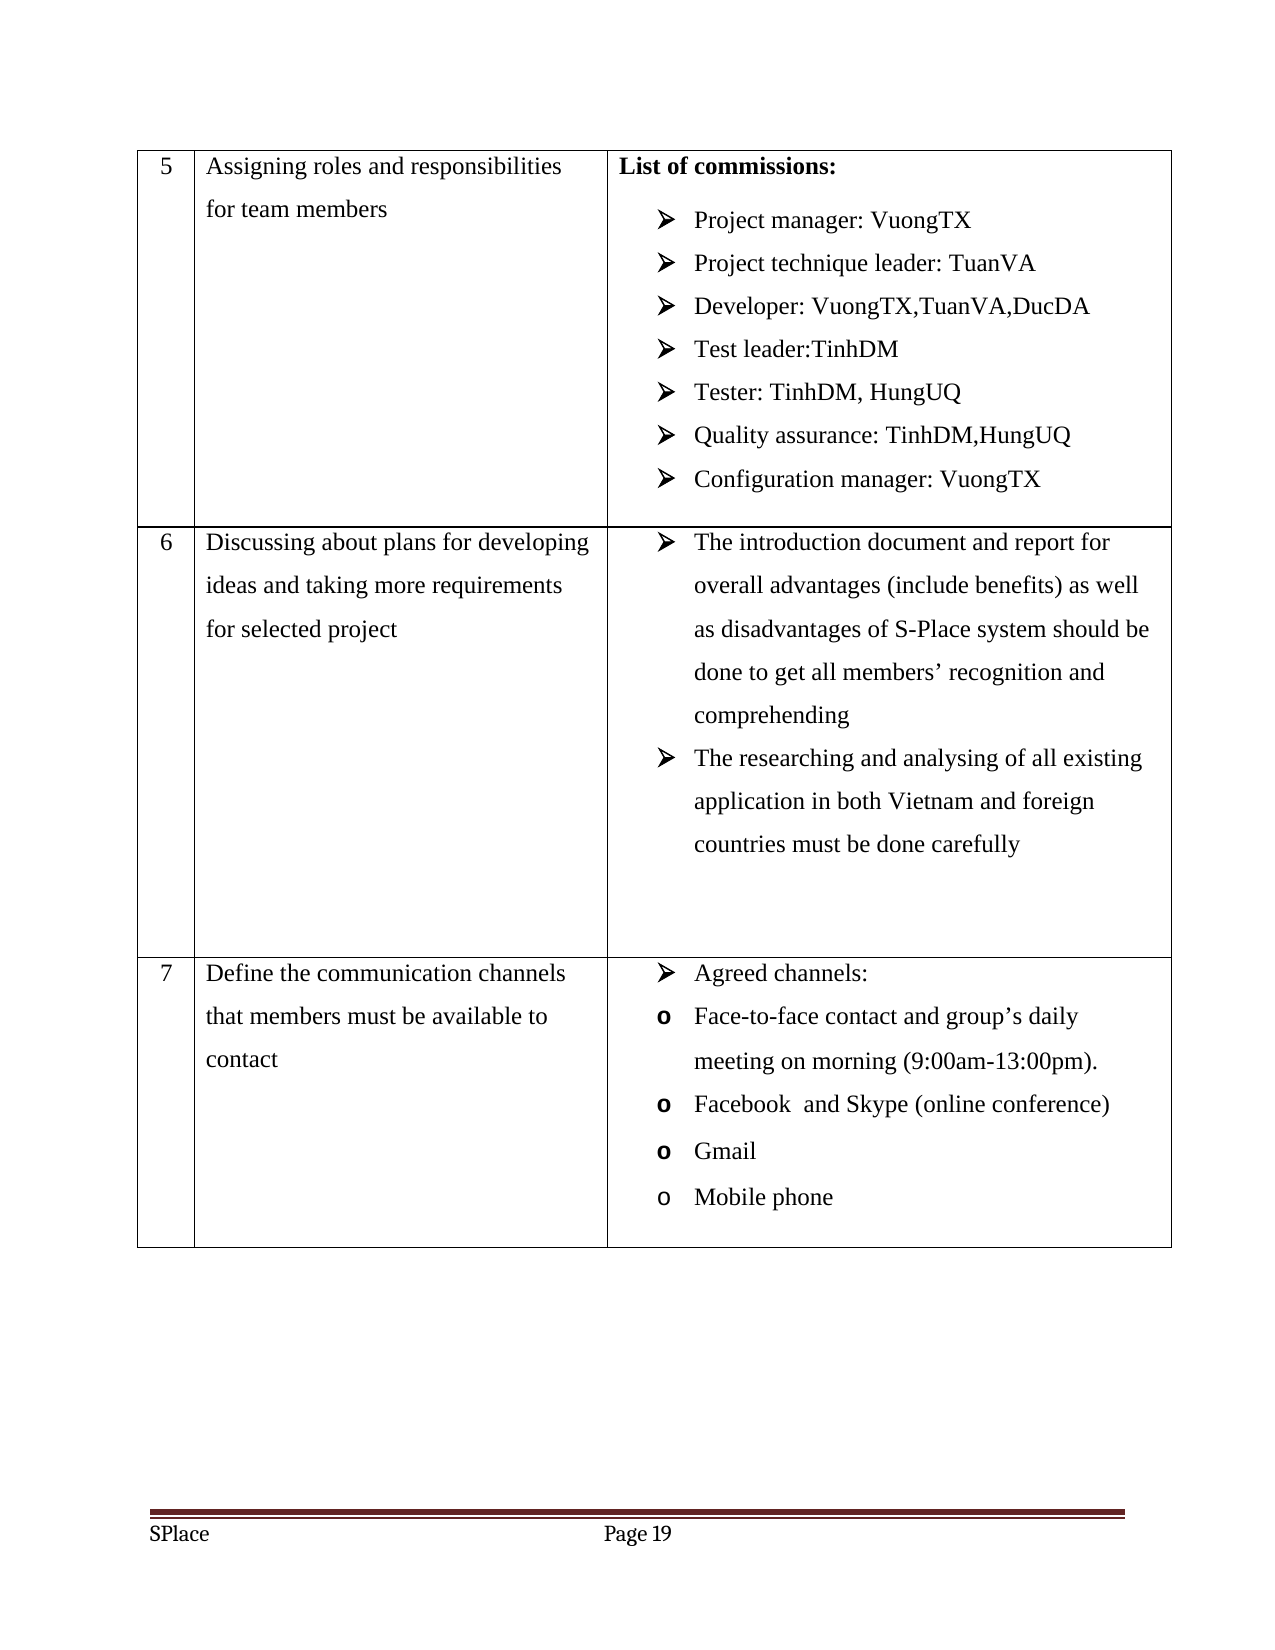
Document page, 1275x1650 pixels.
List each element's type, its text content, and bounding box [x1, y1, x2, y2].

table_cell Discussing about plans for developing ideas and taking more requirements for selected project [195, 528, 607, 957]
table_cell Agreed channels: Face-to-face contact and group’s daily meeting on morning (9:00am-13:00pm). Facebook and Skype (online conference) Gmail Mobile phone [608, 958, 1171, 1247]
table_cell The introduction document and report for overall advantages (include benefits) as well as disadvantages of S-Place system should be done to get all members’ recognition and comprehending The researching and analysing of all existing application in both Vietnam and foreign countries must be done carefully [608, 528, 1171, 957]
table_cell 5 [138, 151, 194, 526]
table_cell List of commissions: Project manager: VuongTX Project technique leader: TuanVA Developer: VuongTX,TuanVA,DucDA Test leader:TinhDM Tester: TinhDM, HungUQ Quality assurance: TinhDM,HungUQ Configuration manager: VuongTX [608, 151, 1171, 526]
table_cell 6 [138, 528, 194, 957]
table_cell Assigning roles and responsibilities for team members [195, 151, 607, 526]
table_cell 7 [138, 958, 194, 1247]
table_cell Define the communication channels that members must be available to contact [195, 958, 607, 1247]
